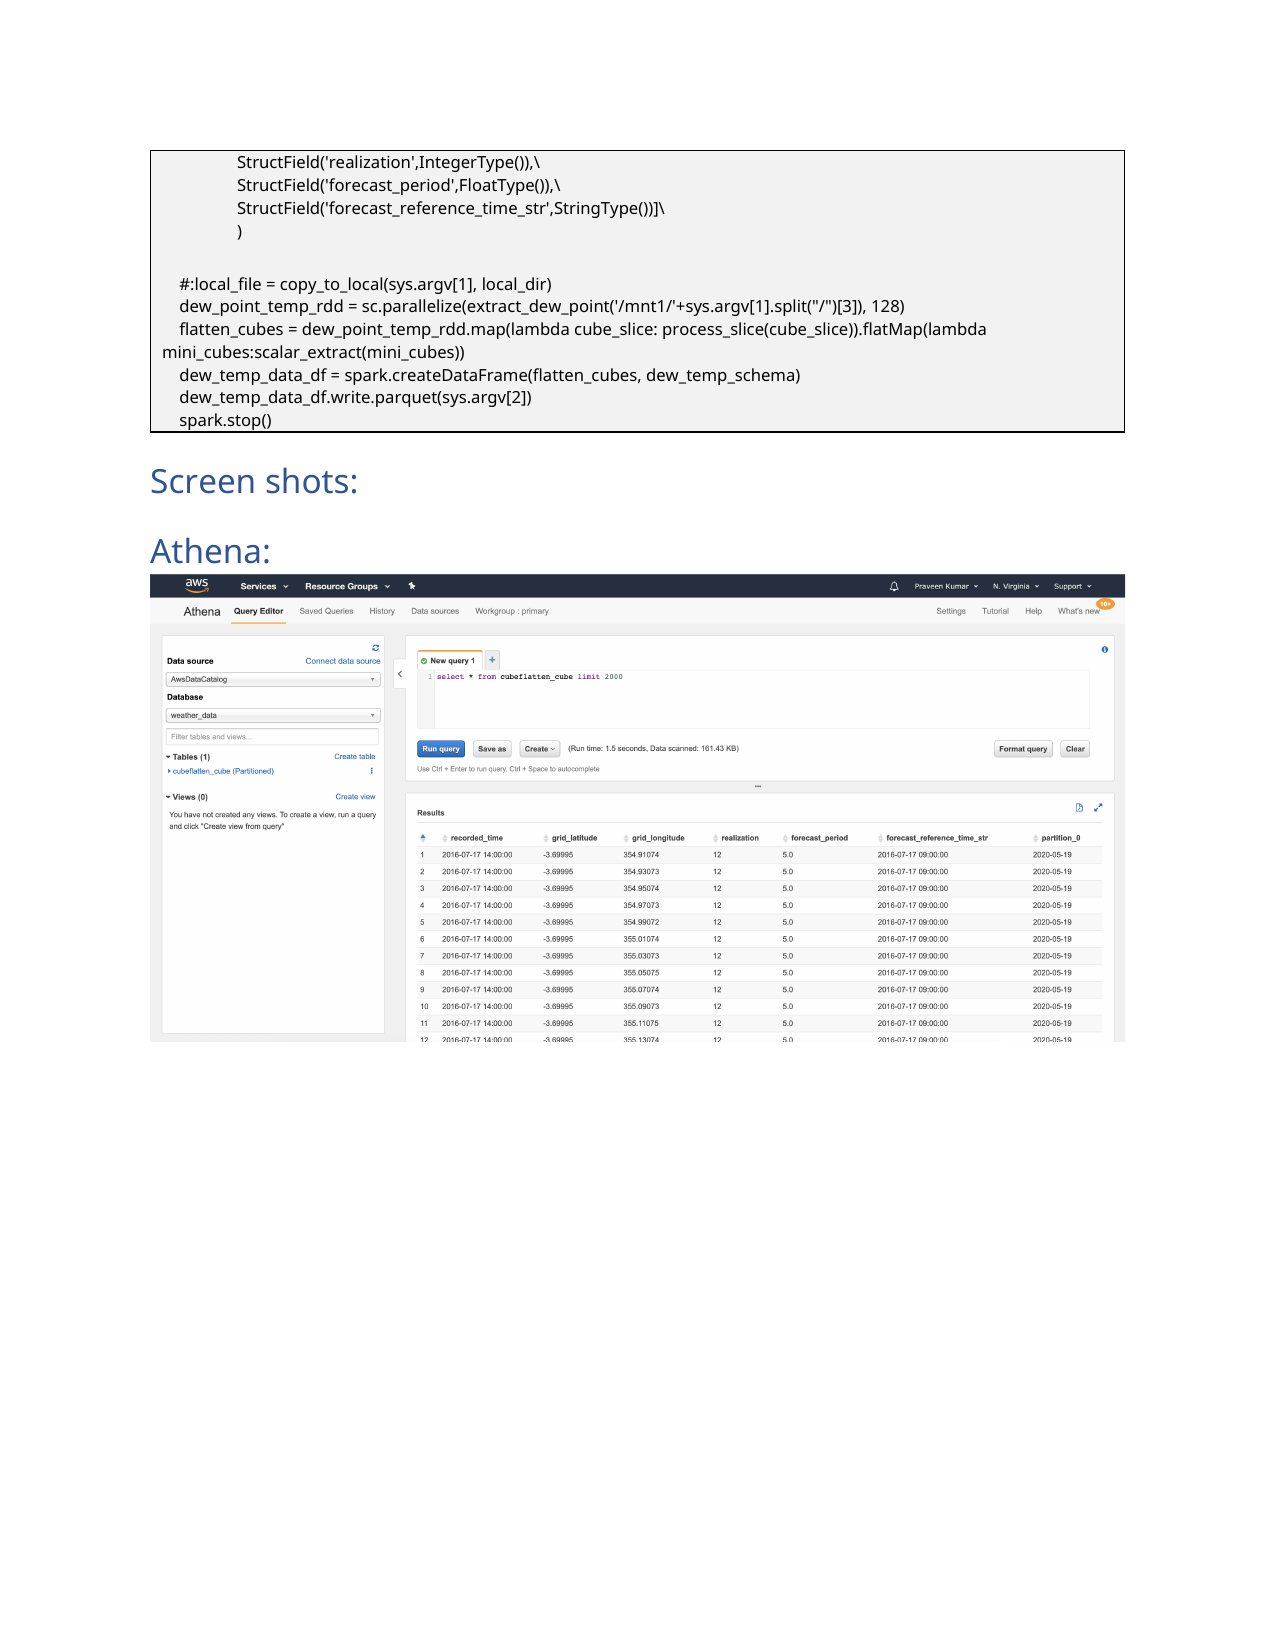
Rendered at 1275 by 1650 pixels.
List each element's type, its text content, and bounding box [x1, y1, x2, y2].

subtitle Athena: [150, 528, 1125, 573]
subtitle Screen shots: [150, 457, 1125, 503]
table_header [151, 151, 1124, 431]
picture [150, 573, 1125, 1042]
